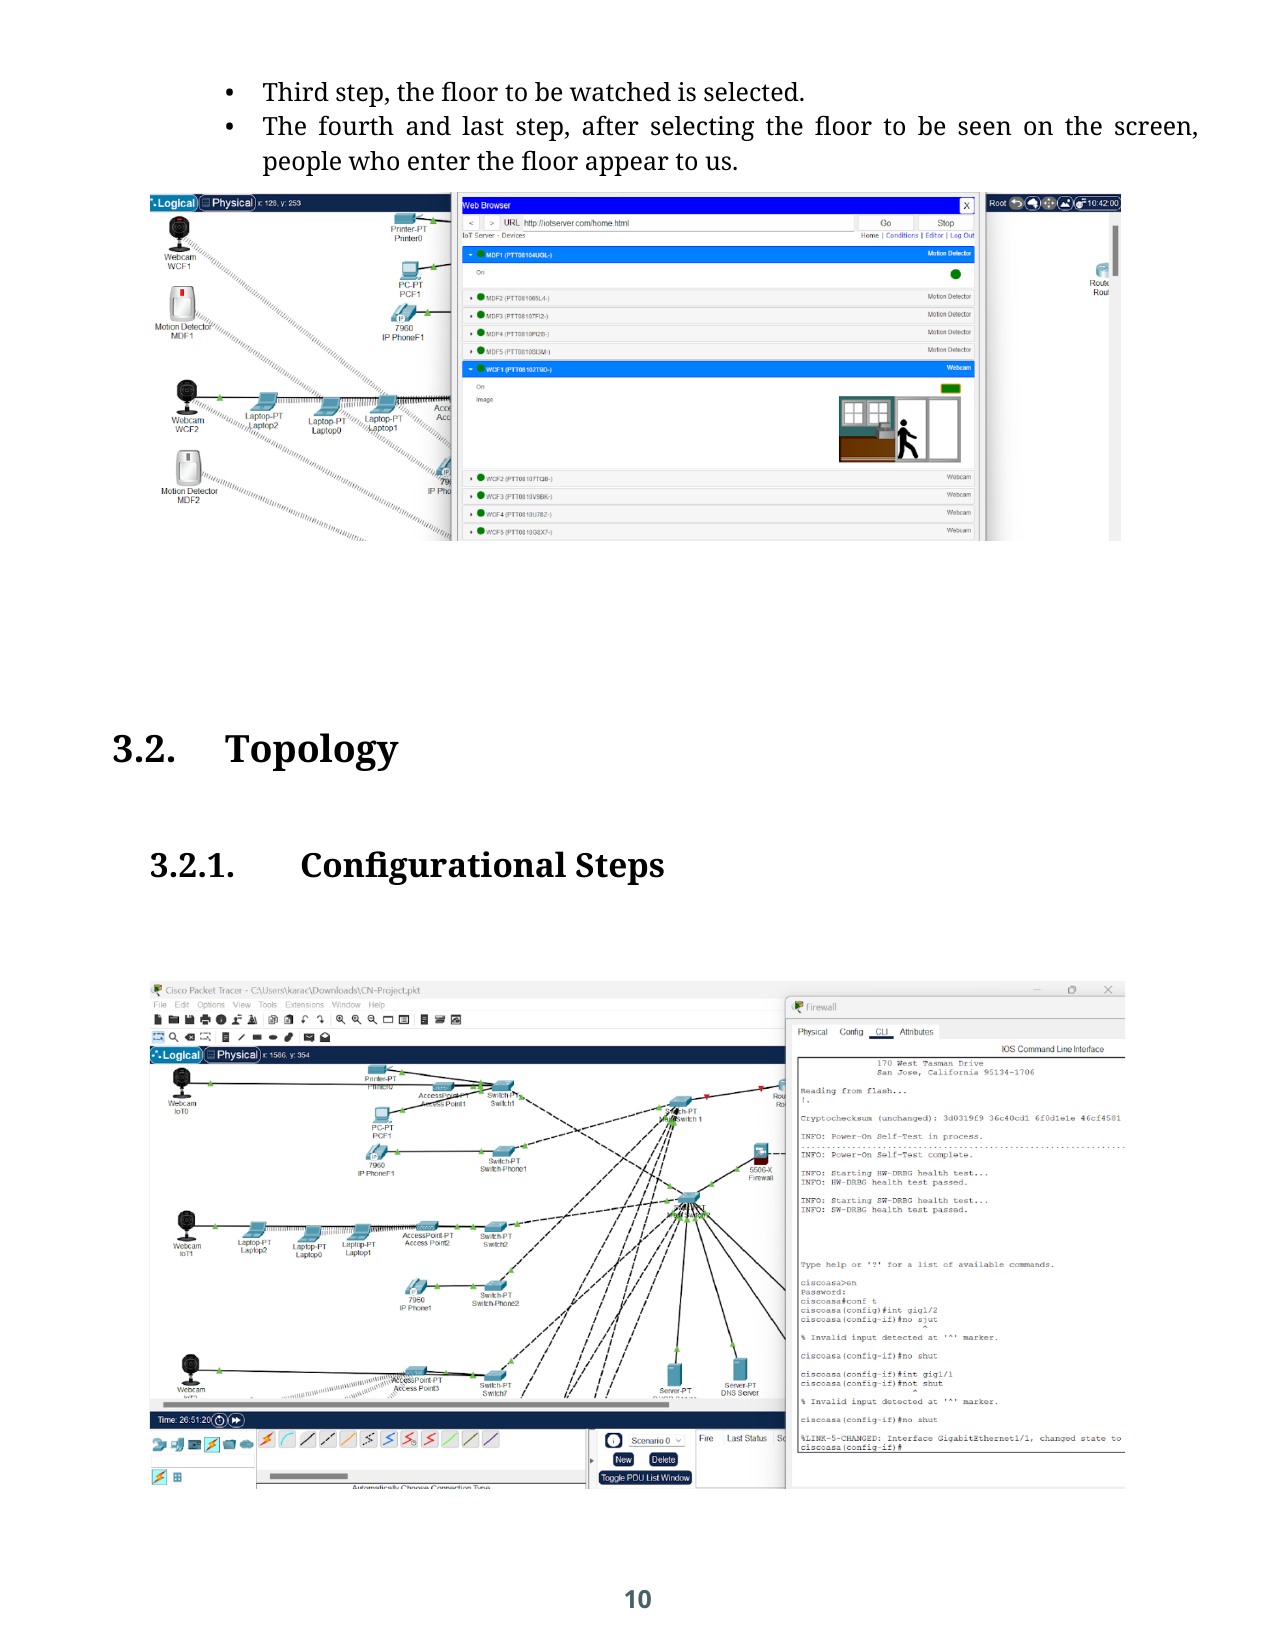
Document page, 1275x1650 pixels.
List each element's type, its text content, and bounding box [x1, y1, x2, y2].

picture [169, 200, 182, 209]
list The fourth and last step, after selecting the floor to be seen on the screen, people who enter the floor appear to us. [225, 109, 1200, 177]
picture [174, 1052, 187, 1060]
subtitle Configurational Steps [150, 841, 1200, 887]
picture [185, 200, 194, 206]
picture [150, 192, 1121, 541]
picture [190, 1052, 199, 1058]
list Third step, the floor to be watched is selected. [225, 75, 1200, 109]
subtitle Topology [112, 722, 1200, 773]
picture [149, 981, 1126, 1489]
